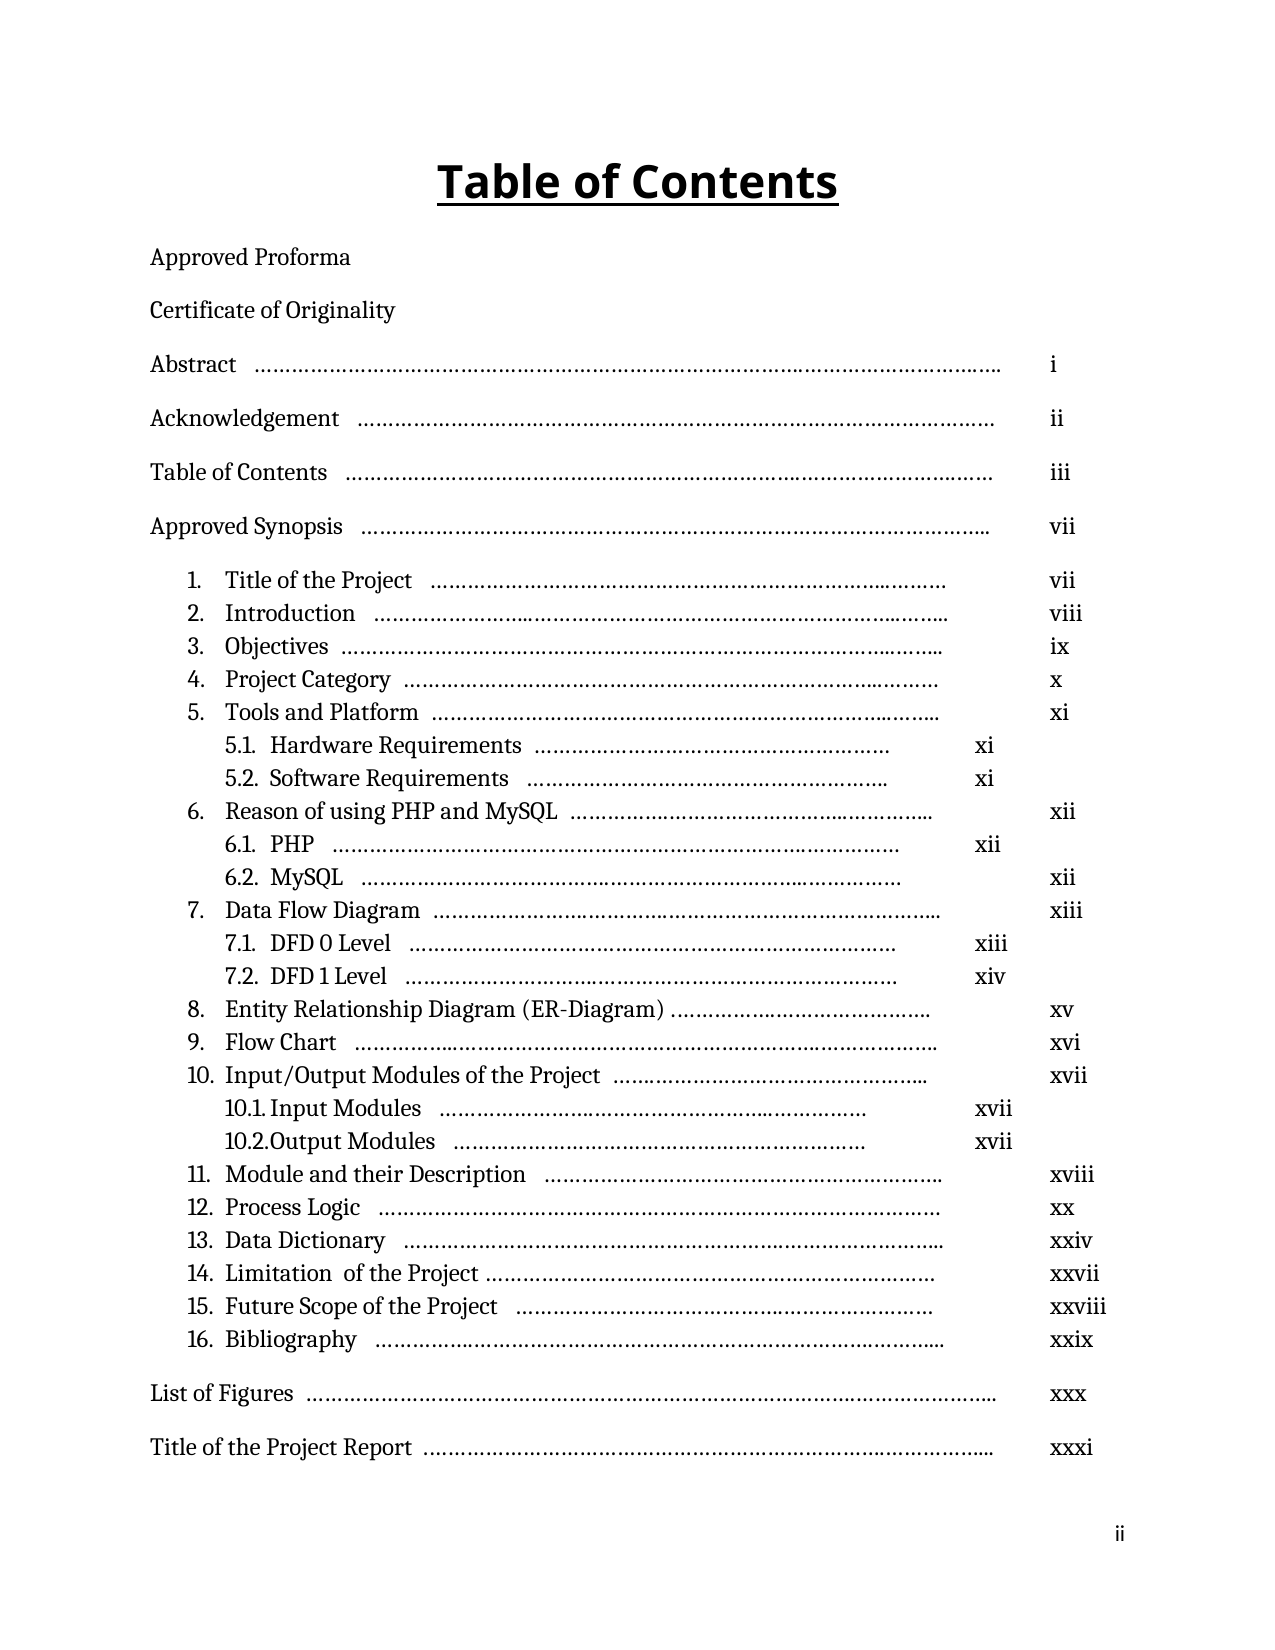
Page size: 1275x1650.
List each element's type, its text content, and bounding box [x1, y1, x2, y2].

list Hardware Requirements ………………………………………………… xi [225, 731, 1125, 759]
text Title of the Project Report .……………………………………………………………….……………... xxxi [150, 1433, 1125, 1462]
list MySQL ………………………………….…………………………..…………… xii [225, 863, 1125, 892]
text Abstract …………………………………………………………………………….……………………….…. i [150, 350, 1125, 379]
list Input Modules …………………….………………………..…………… xvii [225, 1094, 1125, 1123]
list PHP ………………………………………………………………….…………… xii [225, 830, 1125, 858]
list Data Flow Diagram …………………….………….…………………………………….. xiii [187, 896, 1125, 924]
list Objectives ……………………………………………………………………………..…….. ix [187, 632, 1125, 660]
list Introduction ……………………..…………………………………………………..…….. viii [187, 599, 1125, 627]
list Reason of using PHP and MySQL …………….………………………..………….. xii [187, 797, 1125, 826]
list Output Modules ………………………………………………………… xvii [225, 1127, 1125, 1156]
list Limitation of the Project ……………………………………………………………… xxvii [187, 1259, 1125, 1288]
text Table of Contents [150, 150, 1125, 212]
list Entity Relationship Diagram (ER-Diagram) .…………….……………………. xv [187, 995, 1125, 1024]
text Certificate of Originality [150, 296, 1125, 325]
list Bibliography …………….……………………………………………………….………... xxix [187, 1325, 1125, 1354]
text List of Figures …………………………………………………………………………….………………….. xxx [150, 1379, 1125, 1408]
list Data Dictionary …………………………………………………….…………………….. xxiv [187, 1226, 1125, 1255]
list Project Category …………………………………………………………………..……… x [187, 665, 1125, 693]
list Tools and Platform ………………………………………………………………..…….. xi [187, 698, 1125, 726]
list Module and their Description ………………………………………………………. xviii [187, 1160, 1125, 1189]
list DFD 0 Level …………………………………………………………………… xiii [225, 929, 1125, 958]
list DFD 1 Level ………………………….………………………………………… xiv [225, 962, 1125, 991]
list Future Scope of the Project …………………………………….…………………… xxviii [187, 1292, 1125, 1321]
text Table of Contents ……………………………………………………………….…………………….…… iii [150, 458, 1125, 487]
text Acknowledgement ………………………………………………………………………………………… ii [150, 404, 1125, 433]
list Title of the Project ………………………………………………………………..……… vii [187, 566, 1125, 594]
text Approved Synopsis ……………………………………………………………………………………….. vii [150, 512, 1125, 541]
list Software Requirements …………………………………………………. xi [225, 764, 1125, 792]
text Approved Proforma [150, 242, 1125, 271]
list Flow Chart ……………..………………………………………………….………………. xvi [187, 1028, 1125, 1057]
list Process Logic ……………………………………………………………………………… xx [187, 1193, 1125, 1222]
list Input/Output Modules of the Project …….…………………………………….. xvii [187, 1061, 1125, 1090]
